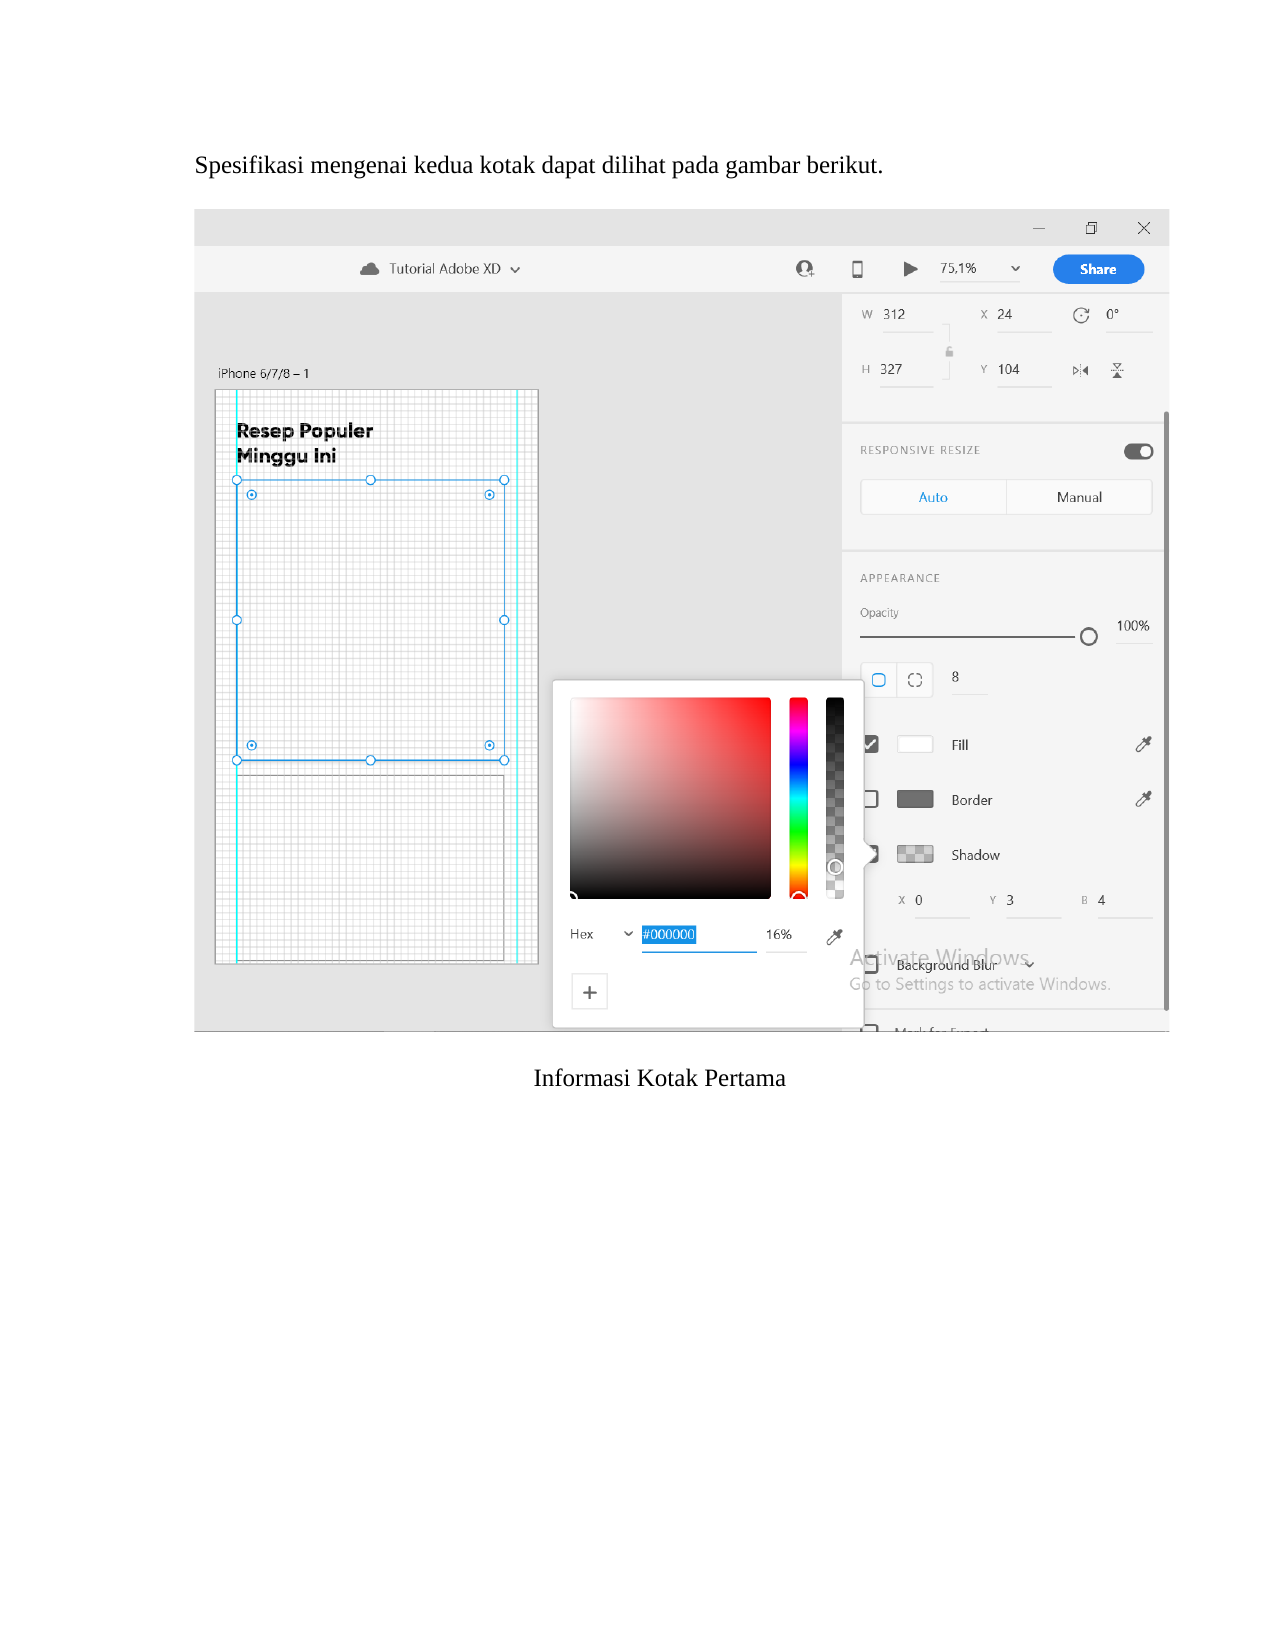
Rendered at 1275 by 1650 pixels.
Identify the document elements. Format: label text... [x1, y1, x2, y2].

text Informasi Kotak Pertama [194, 1063, 1125, 1091]
picture [194, 209, 1170, 1032]
text Spesifikasi mengenai kedua kotak dapat dilihat pada gambar berikut. [194, 150, 1125, 179]
